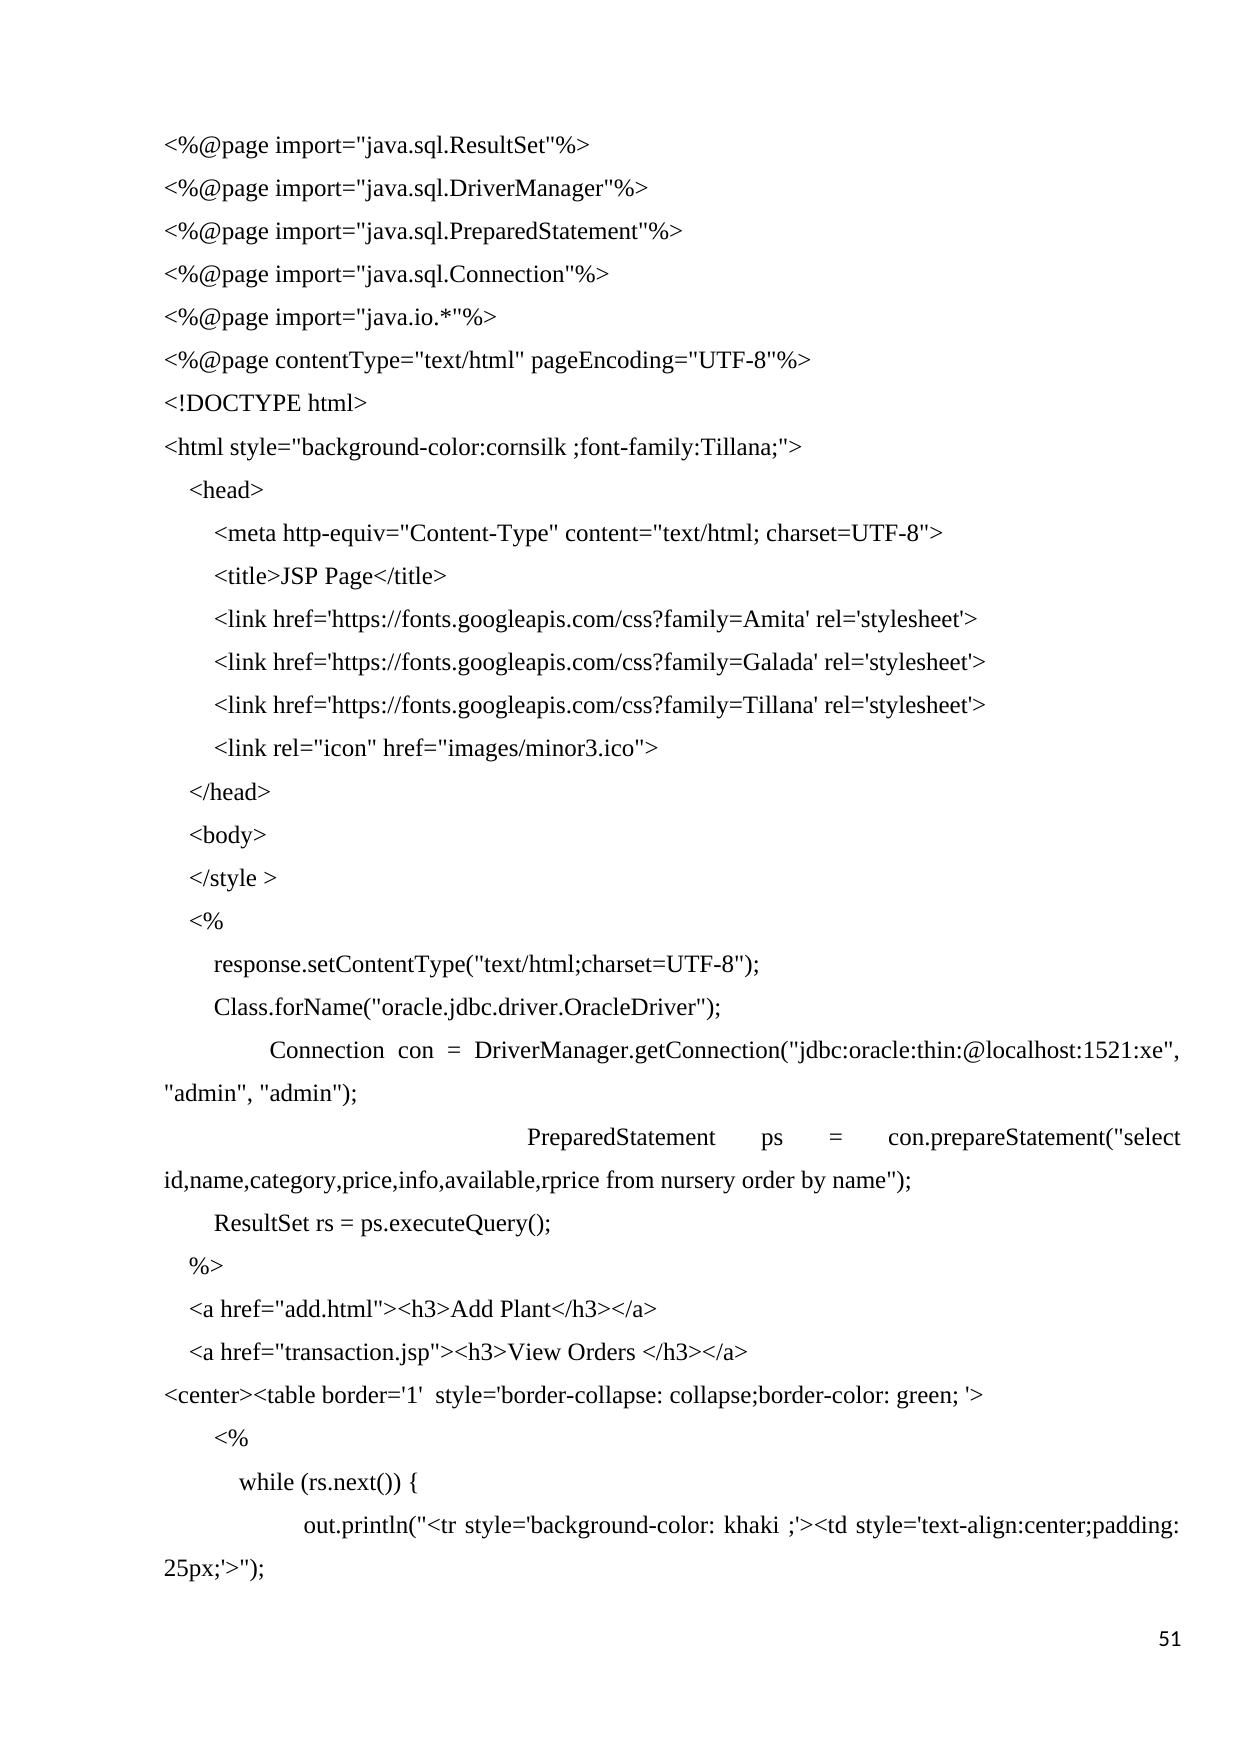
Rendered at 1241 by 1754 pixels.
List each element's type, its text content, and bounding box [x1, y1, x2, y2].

list PreparedStatement ps = con.prepareStatement("select id,name,category,price,info,available,rprice from nursery order by name"); [164, 1122, 1181, 1193]
list <a href="add.html"><h3>Add Plant</h3></a> [164, 1294, 1181, 1323]
list Connection con = DriverManager.getConnection("jdbc:oracle:thin:@localhost:1521:xe", "admin", "admin"); [164, 1035, 1181, 1107]
list <% [164, 1423, 1181, 1452]
list <%@page contentType="text/html" pageEncoding="UTF-8"%> [164, 345, 1181, 374]
list %> [164, 1251, 1181, 1280]
list <%@page import="java.sql.ResultSet"%> [164, 130, 1181, 158]
list <title>JSP Page</title> [164, 561, 1181, 590]
list Class.forName("oracle.jdbc.driver.OracleDriver"); [164, 992, 1181, 1021]
list <!DOCTYPE html> [164, 388, 1181, 417]
list <link href='https://fonts.googleapis.com/css?family=Tillana' rel='stylesheet'> [164, 690, 1181, 719]
list <body> [164, 820, 1181, 848]
list out.println("<tr style='background-color: khaki ;'><td style='text-align:center;padding: 25px;'>"); [164, 1510, 1181, 1582]
list <%@page import="java.io.*"%> [164, 302, 1181, 331]
list <center><table border='1' style='border-collapse: collapse;border-color: green; '> [164, 1380, 1181, 1409]
list </style > [164, 863, 1181, 892]
list while (rs.next()) { [164, 1467, 1181, 1495]
list <%@page import="java.sql.DriverManager"%> [164, 173, 1181, 202]
list <head> [164, 475, 1181, 503]
list <link rel="icon" href="images/minor3.ico"> [164, 733, 1181, 762]
list <link href='https://fonts.googleapis.com/css?family=Amita' rel='stylesheet'> [164, 604, 1181, 633]
list <a href="transaction.jsp"><h3>View Orders </h3></a> [164, 1337, 1181, 1366]
list <meta http-equiv="Content-Type" content="text/html; charset=UTF-8"> [164, 518, 1181, 547]
list <%@page import="java.sql.PreparedStatement"%> [164, 216, 1181, 245]
list <link href='https://fonts.googleapis.com/css?family=Galada' rel='stylesheet'> [164, 647, 1181, 676]
list response.setContentType("text/html;charset=UTF-8"); [164, 949, 1181, 978]
list <html style="background-color:cornsilk ;font-family:Tillana;"> [164, 432, 1181, 460]
list ResultSet rs = ps.executeQuery(); [164, 1208, 1181, 1237]
list <%@page import="java.sql.Connection"%> [164, 259, 1181, 288]
list </head> [164, 777, 1181, 805]
list <% [164, 906, 1181, 935]
